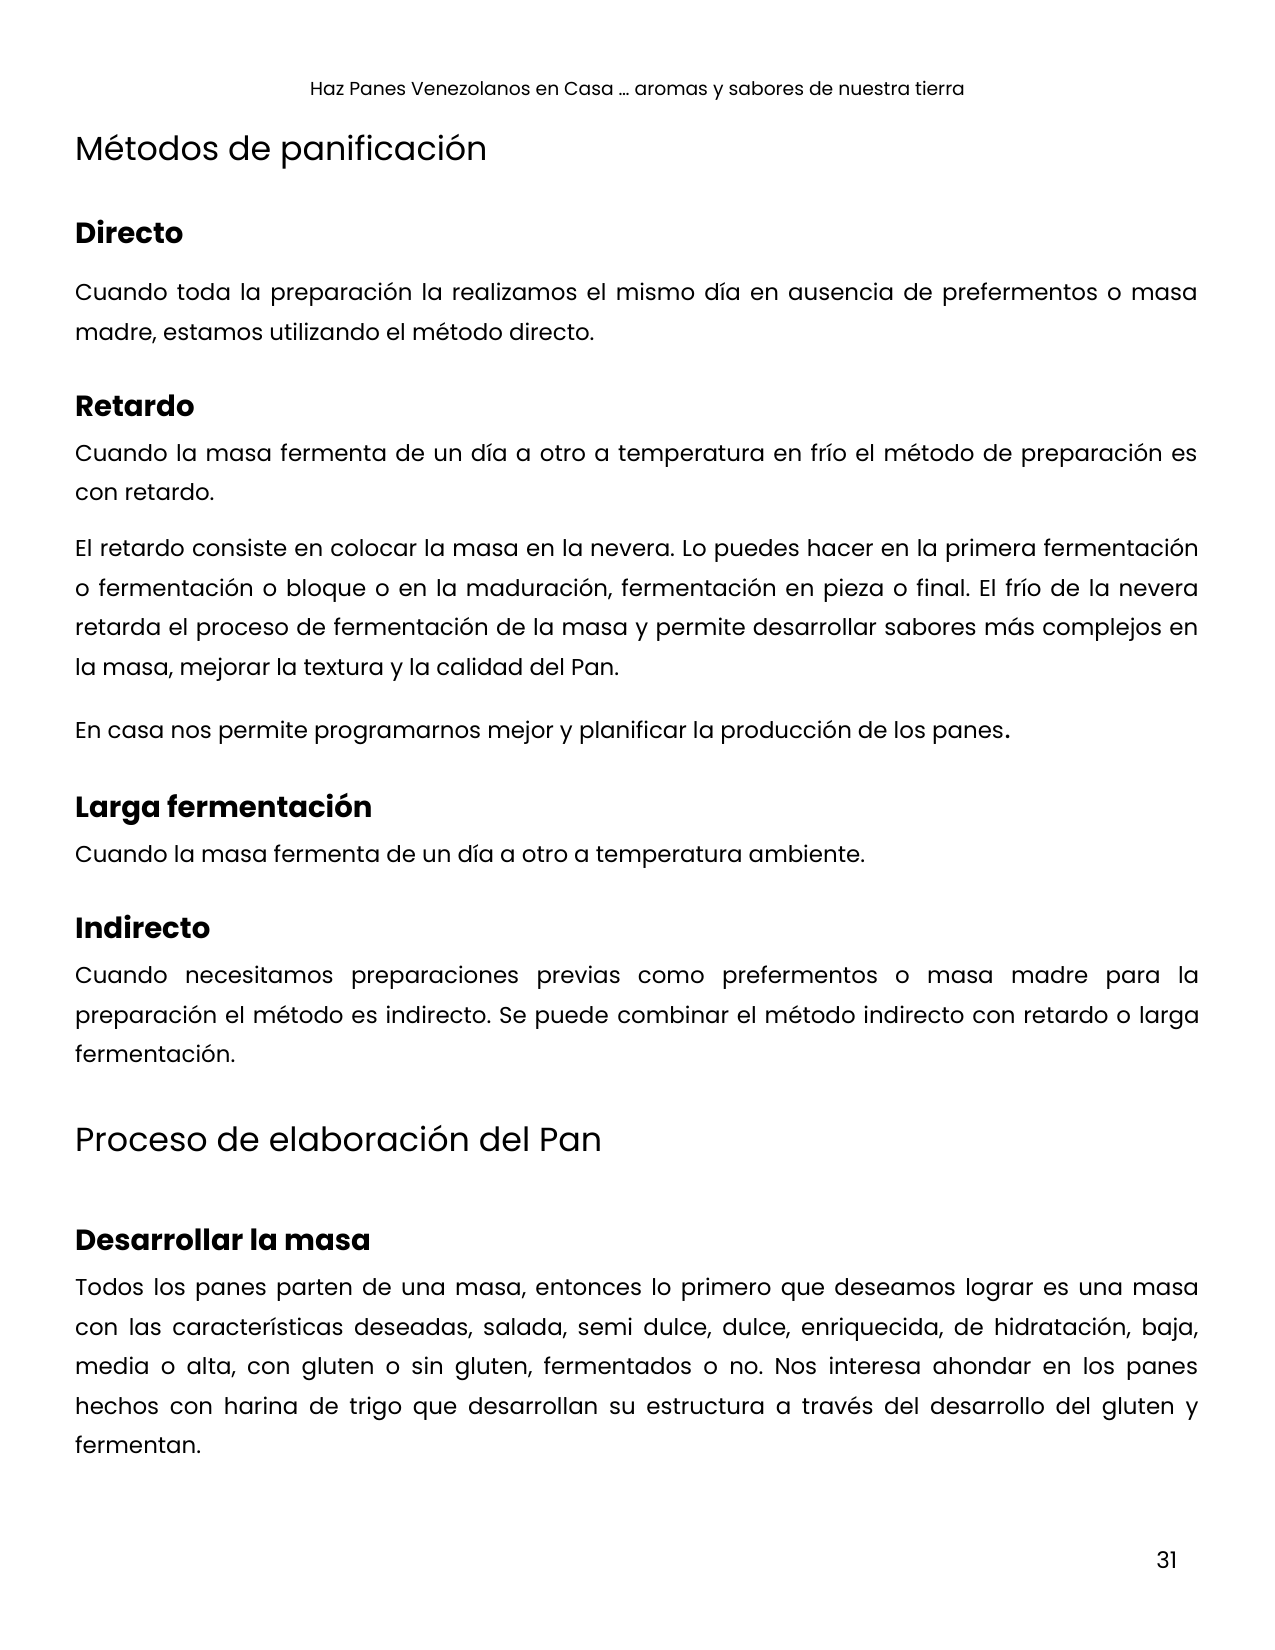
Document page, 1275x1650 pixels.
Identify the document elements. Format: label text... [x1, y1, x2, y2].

subtitle Larga fermentación [75, 784, 1200, 828]
subtitle Directo [75, 210, 1200, 254]
text Cuando la masa fermenta de un día a otro a temperatura en frío el método de preparación es con retardo. [75, 435, 1200, 508]
text Cuando la masa fermenta de un día a otro a temperatura ambiente. [75, 836, 1200, 871]
subtitle Desarrollar la masa [75, 1217, 1200, 1261]
text En casa nos permite programarnos mejor y planificar la producción de los panes. [75, 705, 1200, 749]
text El retardo consiste en colocar la masa en la nevera. Lo puedes hacer en la primera fermentación o fermentación o bloque o en la maduración, fermentación en pieza o final. El frío de la nevera retarda el proceso de fermentación de la masa y permite desarrollar sabores más complejos en la masa, mejorar la textura y la calidad del Pan. [75, 530, 1200, 683]
text Todos los panes parten de una masa, entonces lo primero que deseamos lograr es una masa con las características deseadas, salada, semi dulce, dulce, enriquecida, de hidratación, baja, media o alta, con gluten o sin gluten, fermentados o no. Nos interesa ahondar en los panes hechos con harina de trigo que desarrollan su estructura a través del desarrollo del gluten y fermentan. [75, 1269, 1200, 1462]
subtitle Proceso de elaboración del Pan [75, 1113, 1200, 1163]
subtitle Indirecto [75, 905, 1200, 949]
subtitle Retardo [75, 383, 1200, 426]
subtitle Métodos de panificación [75, 122, 1200, 172]
text Cuando necesitamos preparaciones previas como prefermentos o masa madre para la preparación el método es indirecto. Se puede combinar el método indirecto con retardo o larga fermentación. [75, 957, 1200, 1071]
text Cuando toda la preparación la realizamos el mismo día en ausencia de prefermentos o masa madre, estamos utilizando el método directo. [75, 274, 1200, 348]
